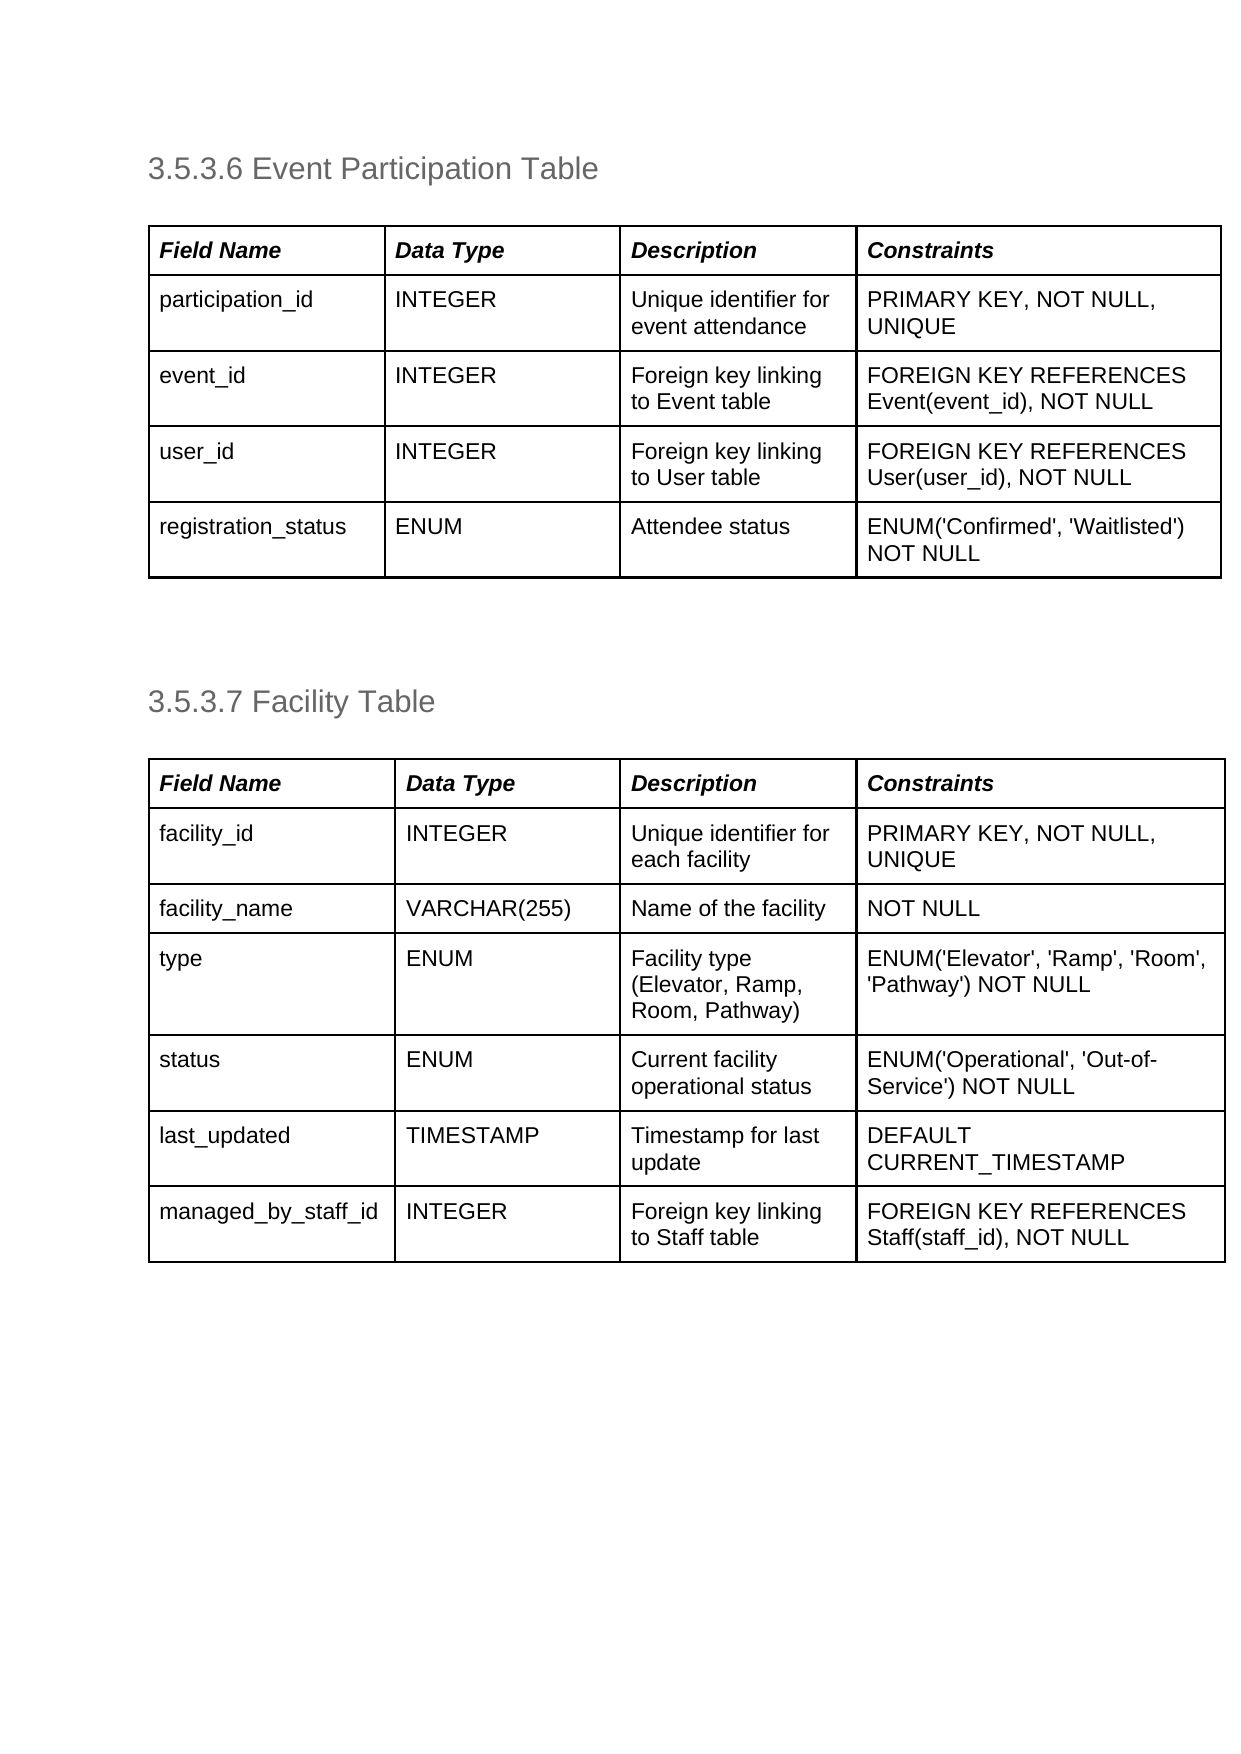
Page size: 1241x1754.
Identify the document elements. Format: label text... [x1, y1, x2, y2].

table_cell ENUM [396, 934, 619, 1034]
table_header Field Name [150, 760, 394, 807]
table_cell user_id [150, 427, 384, 501]
table_cell ENUM('Elevator', 'Ramp', 'Room', 'Pathway') NOT NULL [858, 934, 1224, 1034]
table_cell Facility type (Elevator, Ramp, Room, Pathway) [621, 934, 855, 1034]
table_cell INTEGER [386, 352, 619, 425]
table_cell ENUM [386, 503, 619, 576]
table_cell participation_id [150, 276, 384, 349]
table_header Constraints [858, 760, 1224, 807]
table_cell PRIMARY KEY, NOT NULL, UNIQUE [858, 809, 1224, 883]
table_header Field Name [150, 227, 384, 274]
table_cell last_updated [150, 1112, 394, 1185]
table_cell Attendee status [621, 503, 855, 576]
table_cell Foreign key linking to User table [621, 427, 855, 501]
table_cell FOREIGN KEY REFERENCES User(user_id), NOT NULL [858, 427, 1220, 501]
table_cell PRIMARY KEY, NOT NULL, UNIQUE [858, 276, 1220, 349]
table_cell facility_name [150, 885, 394, 932]
table_cell Unique identifier for each facility [621, 809, 855, 883]
table_cell facility_id [150, 809, 394, 883]
table_header Data Type [396, 760, 619, 807]
table_header Description [621, 760, 855, 807]
table_cell status [150, 1036, 394, 1109]
table_cell INTEGER [396, 1187, 619, 1261]
table_cell Foreign key linking to Staff table [621, 1187, 855, 1261]
table_cell event_id [150, 352, 384, 425]
table_cell INTEGER [386, 427, 619, 501]
table_cell FOREIGN KEY REFERENCES Event(event_id), NOT NULL [858, 352, 1220, 425]
table_cell DEFAULT CURRENT_TIMESTAMP [858, 1112, 1224, 1185]
table_header Data Type [386, 227, 619, 274]
subtitle 3.5.3.6 Event Participation Table [148, 150, 1090, 186]
table_cell TIMESTAMP [396, 1112, 619, 1185]
table_cell INTEGER [386, 276, 619, 349]
table_cell Name of the facility [621, 885, 855, 932]
table_header Description [621, 227, 855, 274]
table_cell Unique identifier for event attendance [621, 276, 855, 349]
table_cell Foreign key linking to Event table [621, 352, 855, 425]
table_cell type [150, 934, 394, 1034]
table_cell NOT NULL [858, 885, 1224, 932]
table_cell ENUM('Confirmed', 'Waitlisted') NOT NULL [858, 503, 1220, 576]
table_cell managed_by_staff_id [150, 1187, 394, 1261]
table_cell FOREIGN KEY REFERENCES Staff(staff_id), NOT NULL [858, 1187, 1224, 1261]
table_cell VARCHAR(255) [396, 885, 619, 932]
subtitle 3.5.3.7 Facility Table [148, 683, 1090, 719]
table_cell ENUM('Operational', 'Out-of-Service') NOT NULL [858, 1036, 1224, 1109]
table_cell Current facility operational status [621, 1036, 855, 1109]
table_cell INTEGER [396, 809, 619, 883]
table_header Constraints [858, 227, 1220, 274]
table_cell Timestamp for last update [621, 1112, 855, 1185]
table_cell registration_status [150, 503, 384, 576]
table_cell ENUM [396, 1036, 619, 1109]
